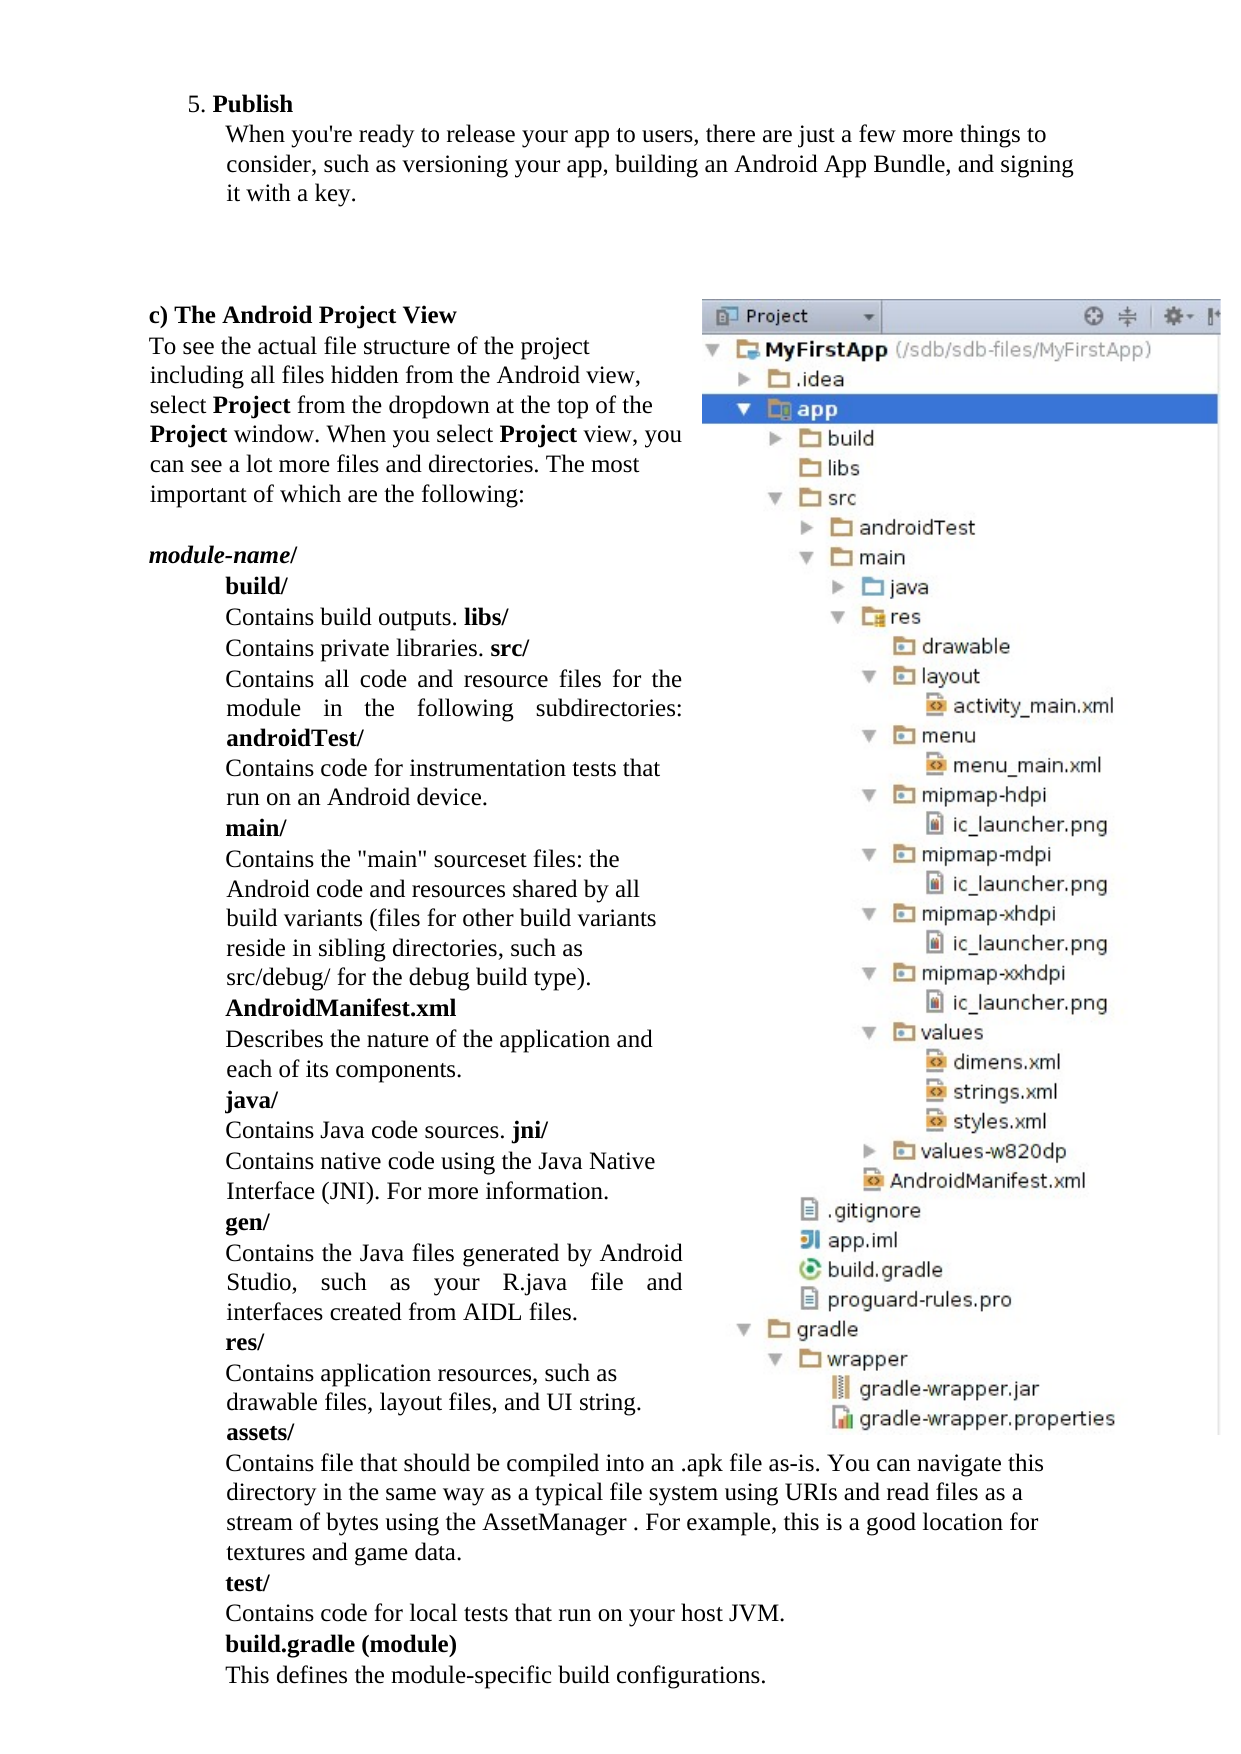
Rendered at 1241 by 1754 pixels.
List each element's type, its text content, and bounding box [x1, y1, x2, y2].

text Contains Java code sources. jni/ [225, 1115, 702, 1144]
text Contains the Java files generated by Android Studio, such as your R.java file and interfaces created from AIDL files. [225, 1238, 702, 1326]
subtitle gen/ [225, 1207, 702, 1236]
text test/ [225, 1568, 1135, 1596]
subtitle res/ [225, 1327, 702, 1356]
text To see the actual file structure of the project including all files hidden from the Android view, select Project from the dropdown at the top of the Project window. When you select Project view, you can see a lot more files and directories. The most important of which are the following: [148, 331, 702, 507]
subtitle build/ [225, 571, 702, 600]
text Contains the "main" sourceset files: the Android code and resources shared by all build variants (files for other build variants reside in sibling directories, such as src/debug/ for the debug build type). [225, 844, 702, 991]
text build.gradle (module) [225, 1629, 1135, 1658]
text Contains build outputs. libs/ [225, 602, 702, 630]
text Contains application resources, such as drawable files, layout files, and UI string. assets/ [225, 1358, 1091, 1446]
subtitle main/ [225, 813, 702, 842]
subtitle 5. Publish [187, 89, 1135, 117]
subtitle java/ [225, 1085, 702, 1113]
text module-name/ [148, 540, 702, 569]
text Contains file that should be compiled into an .apk file as-is. You can navigate this directory in the same way as a typical file system using URIs and read files as a stream of bytes using the AssetManager . For example, this is a good location for textures and game data. [225, 1448, 1091, 1565]
text Contains all code and resource files for the module in the following subdirectories: androidTest/ [225, 664, 702, 752]
text When you're ready to release your app to users, there are just a few more things to consider, such as versioning your app, building an Android App Bundle, and signing it with a key. [225, 119, 1091, 207]
text This defines the module-specific build configurations. [225, 1660, 1091, 1689]
text Describes the nature of the application and each of its components. [225, 1024, 702, 1082]
text Contains native code using the Java Native Interface (JNI). For more information. [225, 1146, 702, 1205]
subtitle c) The Android Project View [148, 300, 702, 329]
text Contains private libraries. src/ [225, 633, 702, 661]
subtitle AndroidManifest.xml [225, 993, 702, 1022]
text Contains code for local tests that run on your host JVM. [225, 1598, 1091, 1627]
text Contains code for instrumentation tests that run on an Android device. [225, 753, 702, 811]
picture [702, 299, 1221, 1435]
